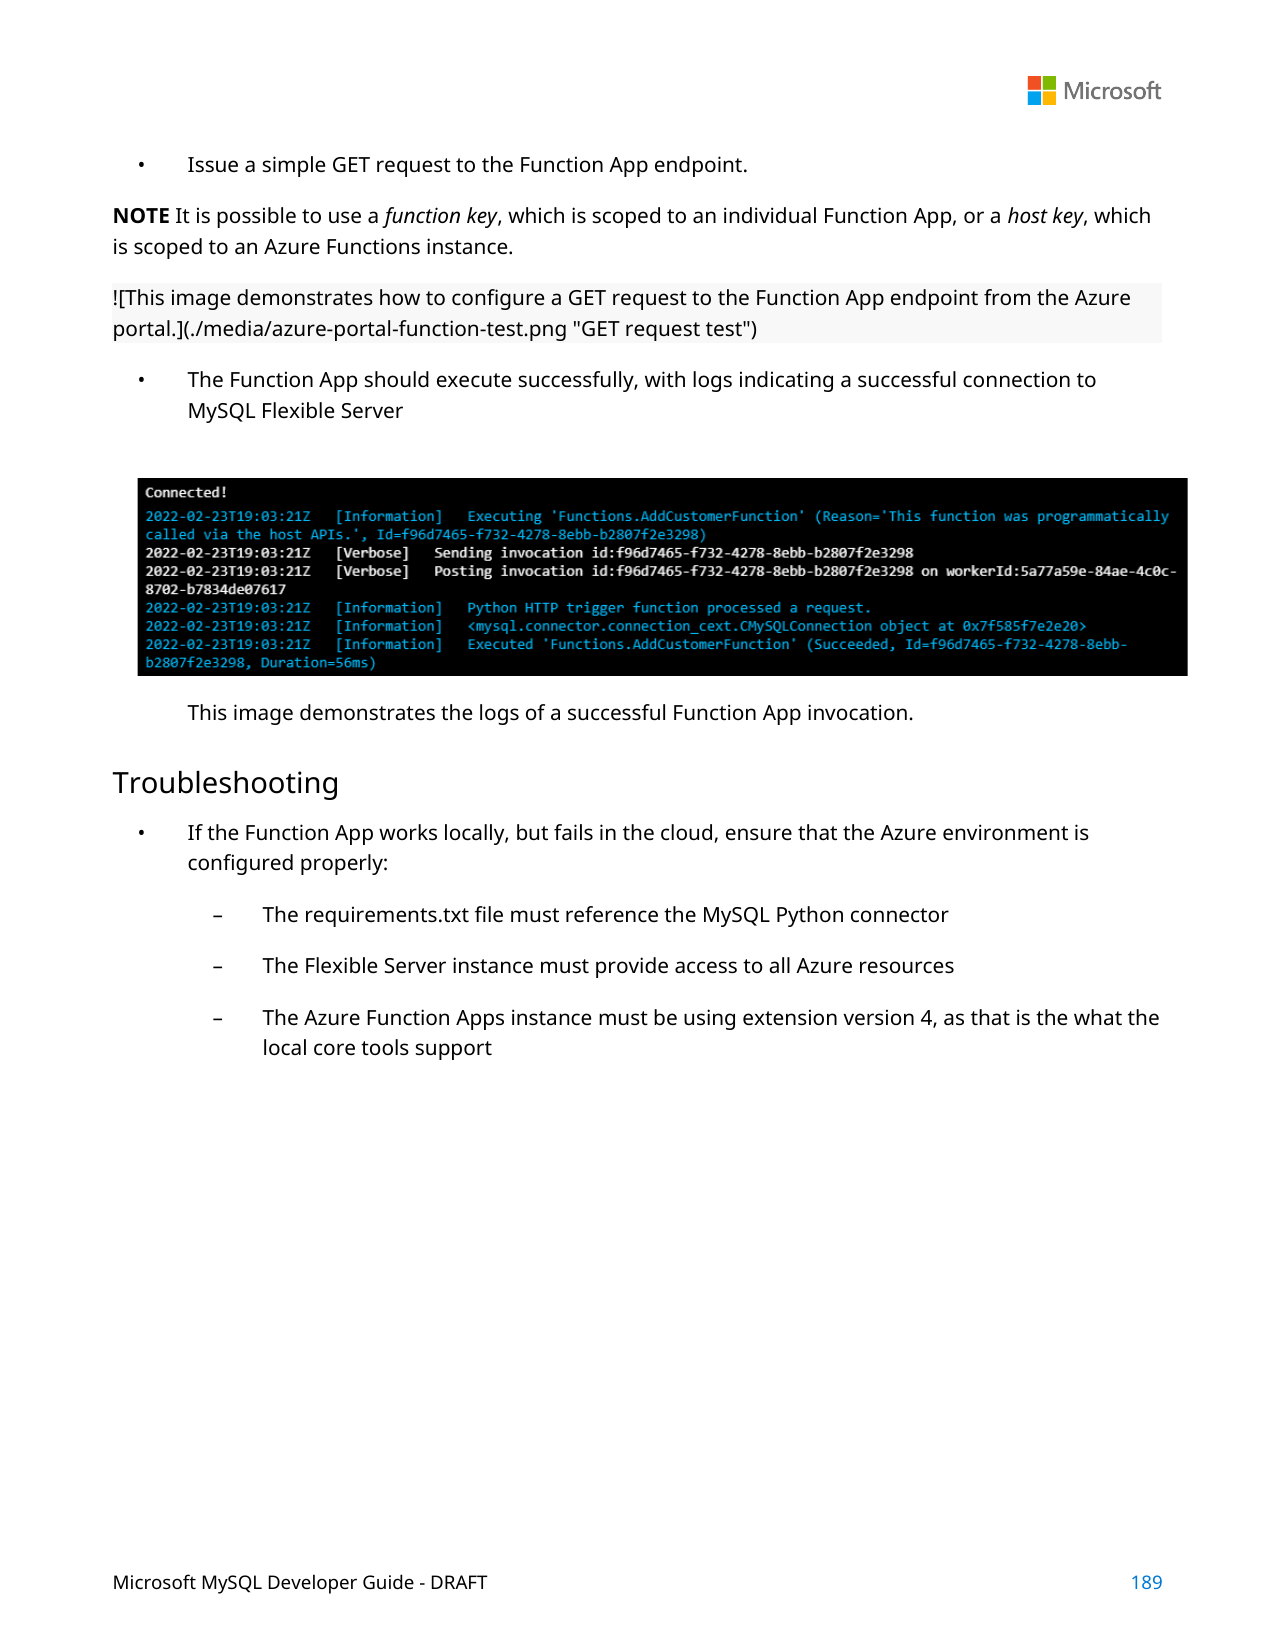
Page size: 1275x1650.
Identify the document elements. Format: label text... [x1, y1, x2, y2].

list If the Function App works locally, but fails in the cloud, ensure that the Azure environment is configured properly: [137, 818, 1162, 877]
list The Azure Function Apps instance must be using extension version 4, as that is the what the local core tools support [212, 1003, 1162, 1062]
list This image demonstrates the logs of a successful Function App invocation. [137, 698, 1162, 727]
text NOTE It is possible to use a function key, which is scoped to an individual Function App, or a host key, which is scoped to an Azure Functions instance. [112, 201, 1162, 261]
picture [137, 478, 1188, 676]
picture [1026, 75, 1163, 107]
list The Function App should execute successfully, with logs indicating a successful connection to MySQL Flexible Server [137, 366, 1162, 425]
list The Flexible Server instance must provide access to all Azure resources [212, 951, 1162, 980]
text ![This image demonstrates how to configure a GET request to the Function App endpoint from the Azure portal.](./media/azure-portal-function-test.png "GET request test") [112, 283, 1162, 343]
subtitle Troubleshooting [112, 762, 1162, 802]
list The requirements.txt file must reference the MySQL Python connector [212, 900, 1162, 928]
list Issue a simple GET request to the Function App endpoint. [137, 150, 1162, 178]
